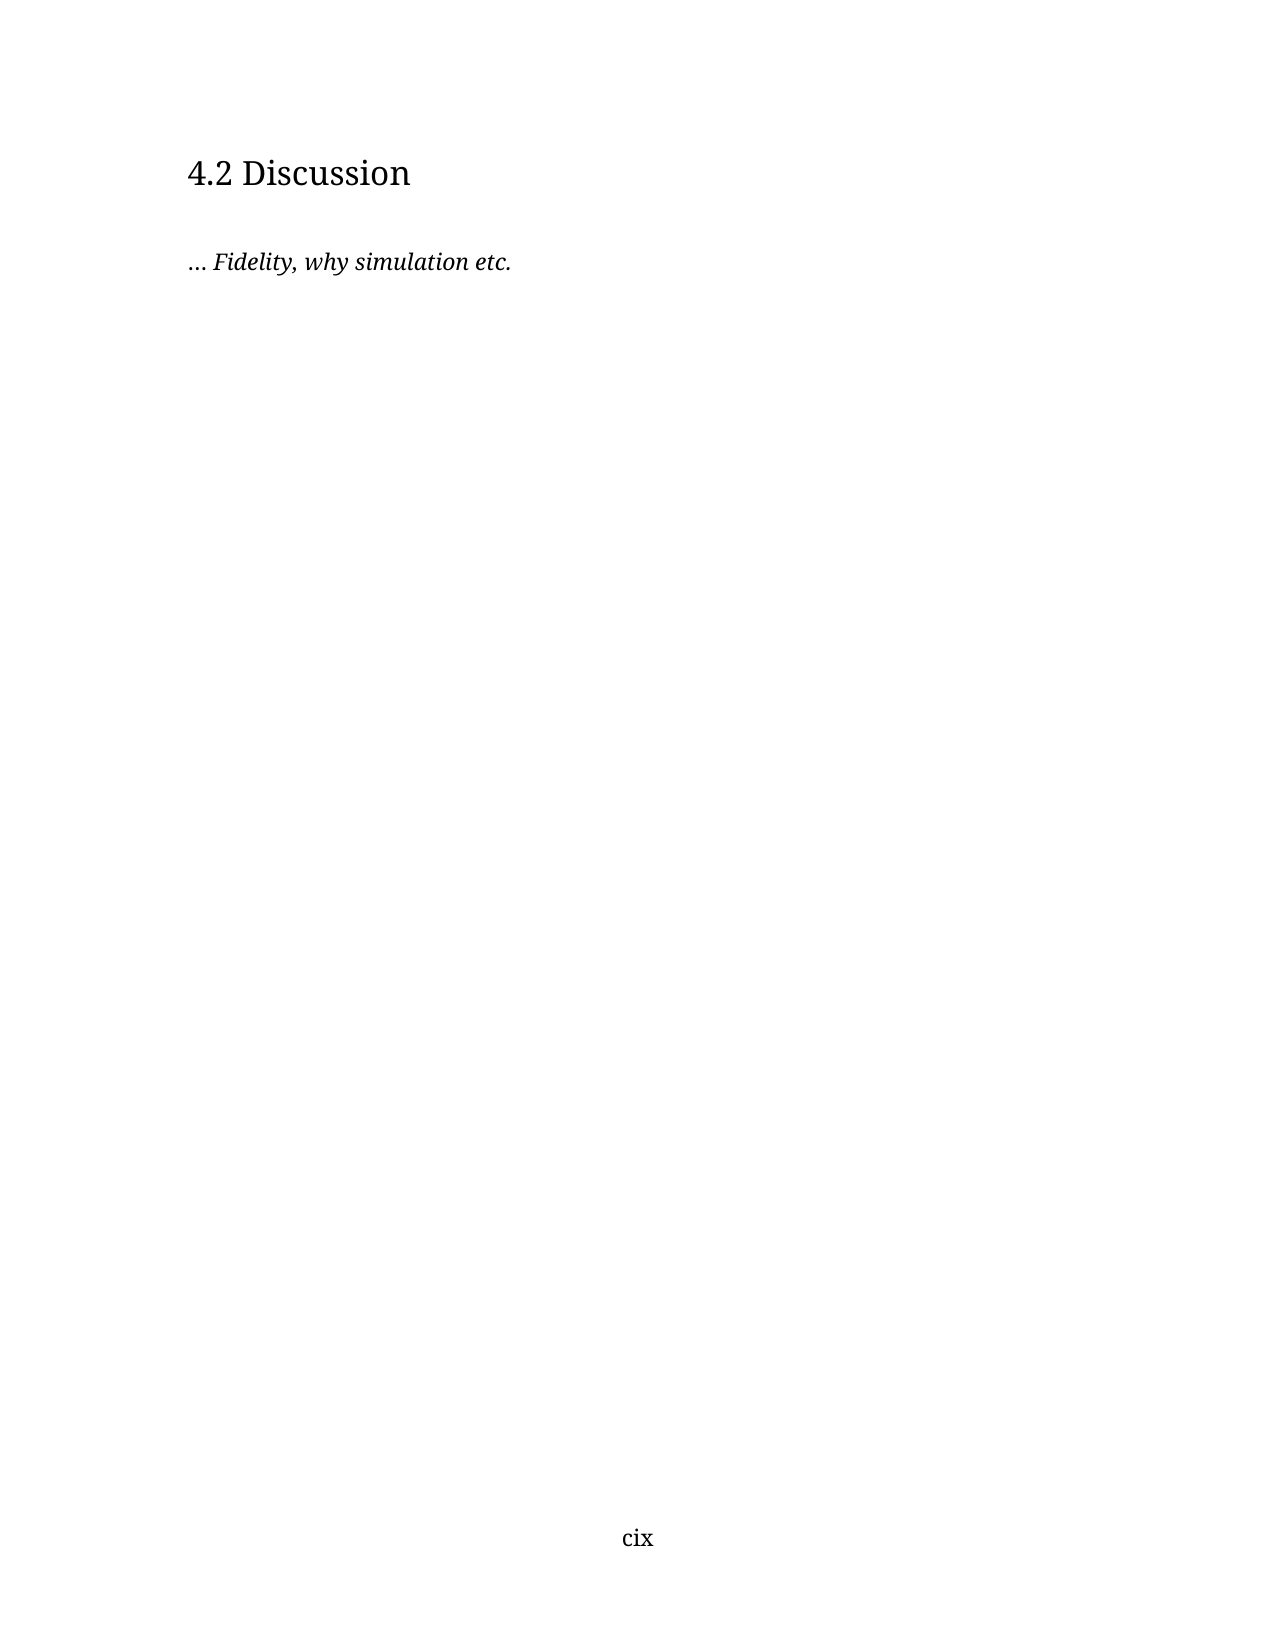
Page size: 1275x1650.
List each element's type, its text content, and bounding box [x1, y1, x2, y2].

subtitle Discussion [187, 150, 1087, 195]
text … Fidelity, why simulation etc. [187, 246, 1087, 277]
